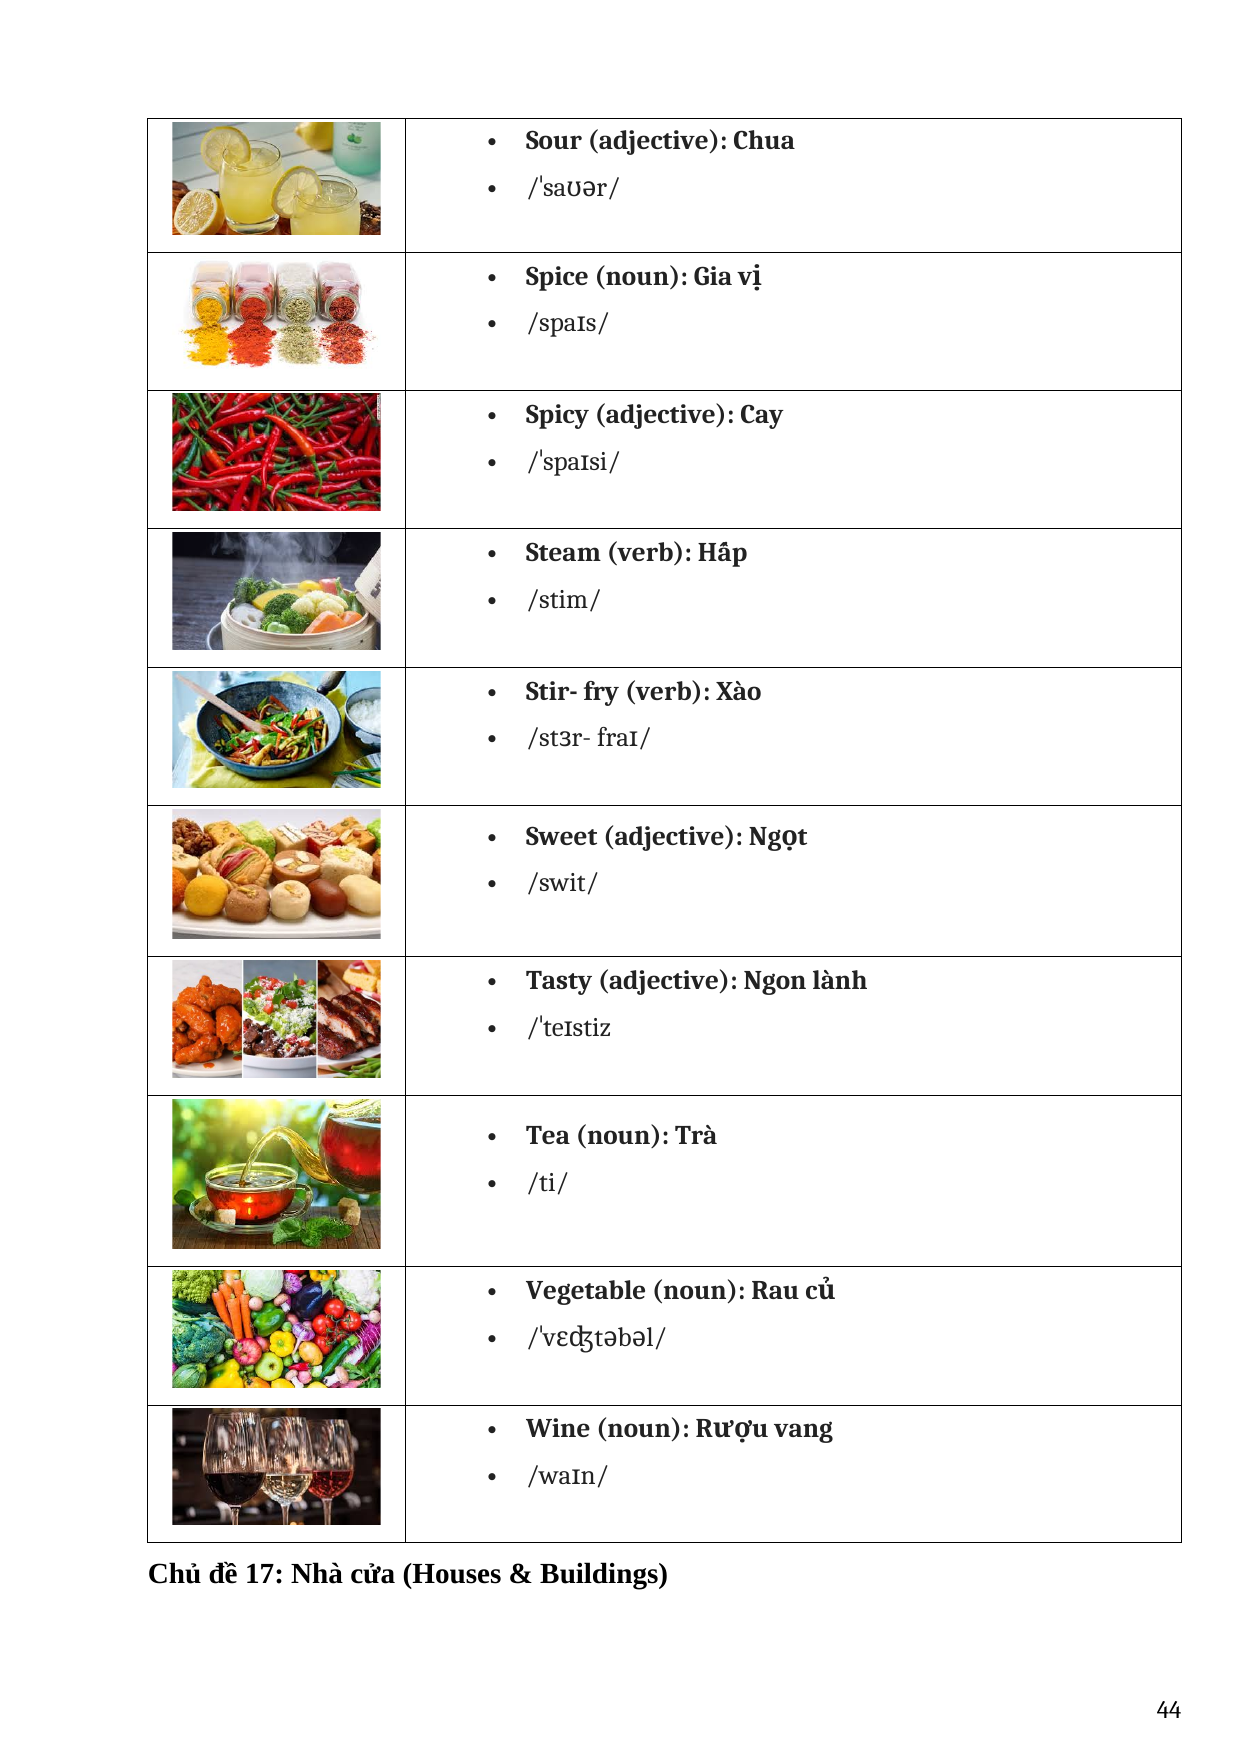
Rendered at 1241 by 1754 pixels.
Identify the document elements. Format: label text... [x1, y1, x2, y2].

picture [172, 809, 381, 939]
table_cell [148, 1406, 405, 1542]
picture [172, 122, 381, 235]
picture [172, 1099, 381, 1249]
table_cell Sweet (adjective): Ngọt /swit/ [406, 806, 1181, 956]
table_cell Spicy (adjective): Cay /ˈspaɪsi/ [406, 391, 1181, 528]
subtitle Chủ đề 17: Nhà cửa (Houses & Buildings) [148, 1556, 1181, 1589]
picture [172, 256, 381, 373]
table_cell Sour (adjective): Chua /ˈsaʊər/ [406, 119, 1181, 252]
table_cell [148, 119, 405, 252]
table_cell Spice (noun): Gia vị /spaɪs/ [406, 253, 1181, 390]
picture [172, 1270, 381, 1388]
table_cell [148, 1096, 405, 1266]
table_cell [148, 253, 405, 390]
picture [172, 1408, 381, 1525]
table_cell Steam (verb): Hấp /stim/ [406, 529, 1181, 667]
table_cell Vegetable (noun): Rau củ /ˈvɛʤtəbəl/ [406, 1267, 1181, 1405]
table_cell Wine (noun): Rượu vang /waɪn/ [406, 1406, 1181, 1542]
picture [172, 960, 381, 1078]
table_cell [148, 668, 405, 805]
table_cell Tea (noun): Trà /ti/ [406, 1096, 1181, 1266]
table_cell [148, 1267, 405, 1405]
picture [172, 671, 381, 788]
table_cell Stir- fry (verb): Xào /stɜr- fraɪ/ [406, 668, 1181, 805]
table_cell [148, 529, 405, 667]
table_cell [148, 391, 405, 528]
table_cell [148, 957, 405, 1095]
picture [172, 393, 381, 511]
table_cell Tasty (adjective): Ngon lành /ˈteɪstiz [406, 957, 1181, 1095]
table_cell [148, 806, 405, 956]
picture [172, 532, 381, 650]
